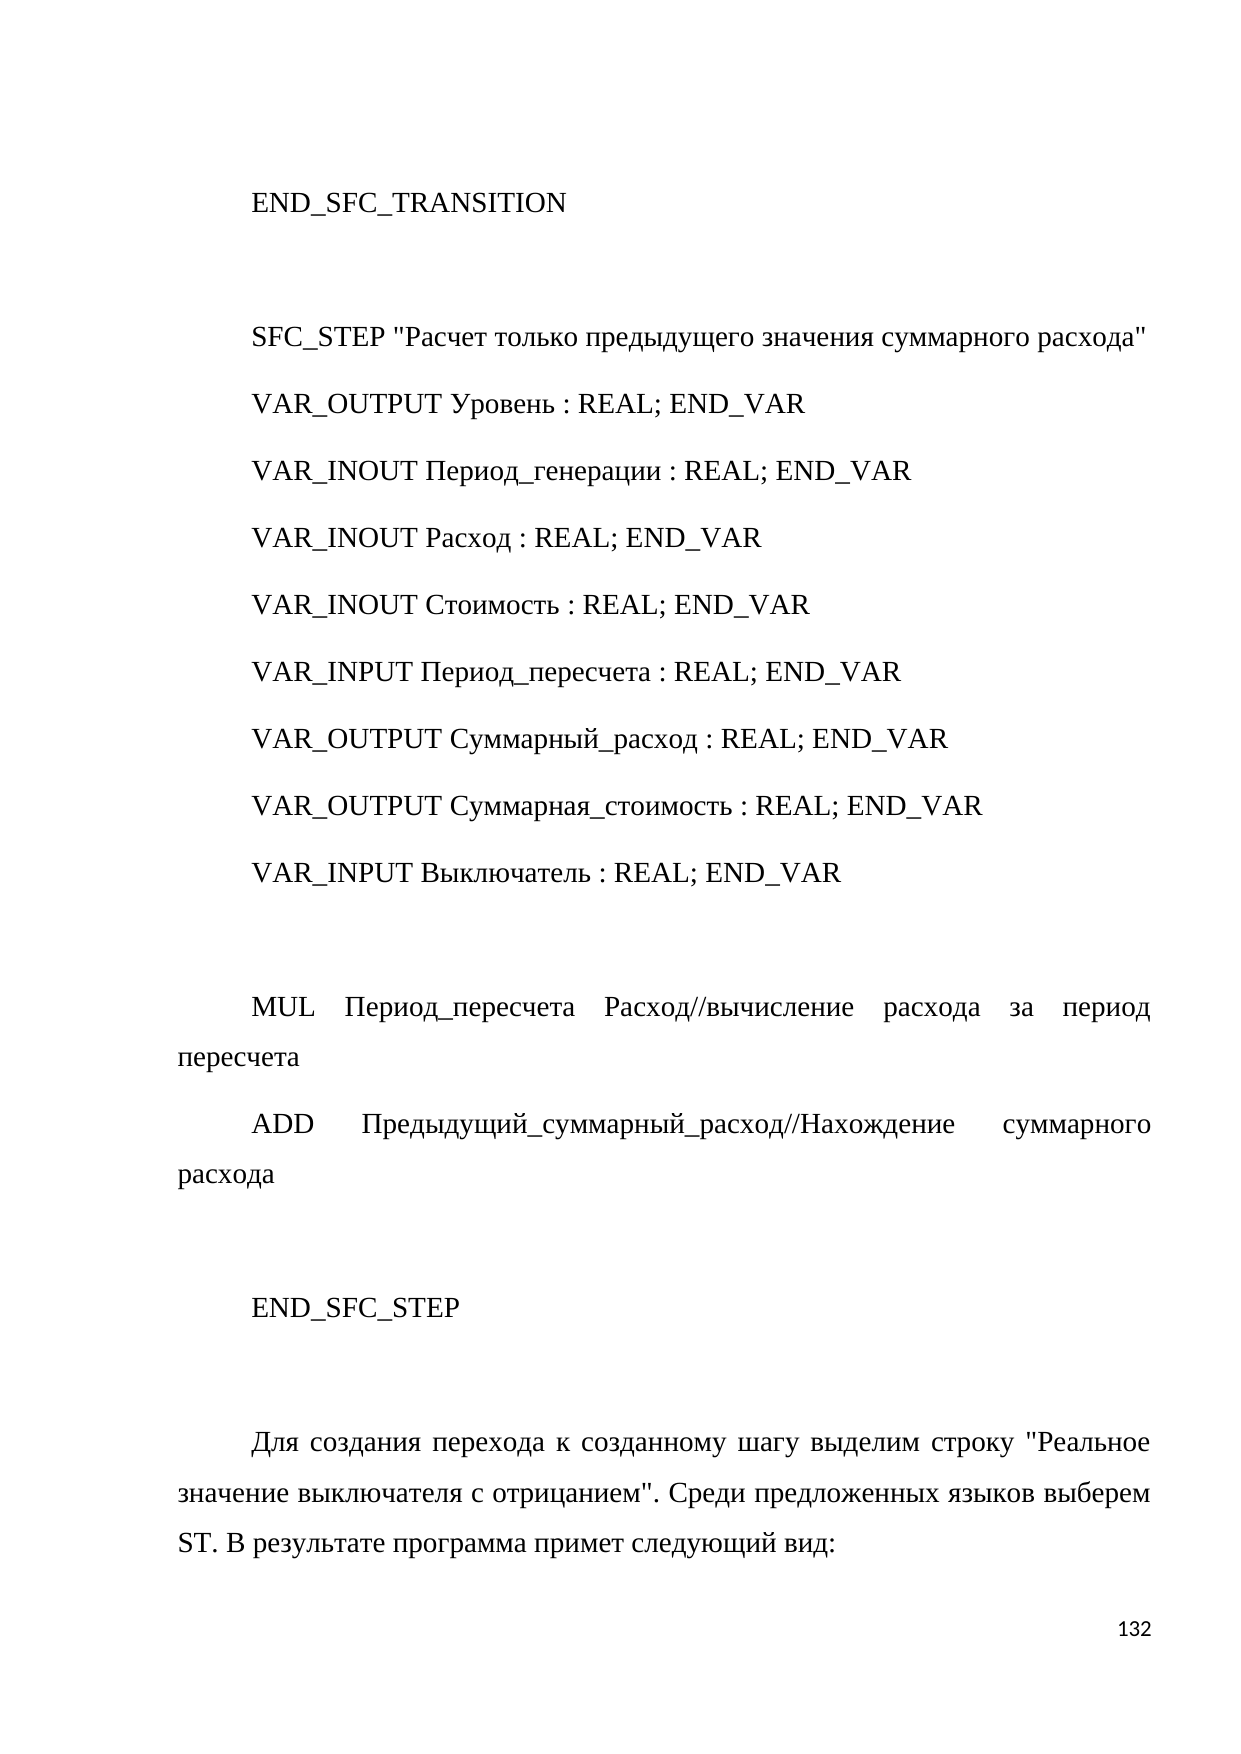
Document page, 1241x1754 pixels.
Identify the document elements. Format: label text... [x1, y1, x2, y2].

text VAR_OUTPUT Суммарный_расход : REAL; END_VAR [177, 721, 1152, 754]
text END_SFC_STEP [177, 1290, 1152, 1324]
text MUL Период_пересчета Расход//вычисление расхода за период пересчета [177, 989, 1152, 1073]
text VAR_INPUT Выключатель : REAL; END_VAR [177, 855, 1152, 888]
text VAR_INPUT Период_пересчета : REAL; END_VAR [177, 654, 1152, 687]
text Для создания перехода к созданному шагу выделим строку "Реальное значение выключателя с отрицанием". Среди предложенных языков выберем ST. В результате программа примет следующий вид: [177, 1424, 1152, 1558]
text VAR_OUTPUT Уровень : REAL; END_VAR [177, 386, 1152, 419]
text VAR_OUTPUT Суммарная_стоимость : REAL; END_VAR [177, 788, 1152, 821]
text END_SFC_TRANSITION [177, 185, 1152, 219]
text VAR_INOUT Расход : REAL; END_VAR [177, 520, 1152, 553]
text VAR_INOUT Период_генерации : REAL; END_VAR [177, 453, 1152, 487]
text ADD Предыдущий_суммарный_расход//Нахождение суммарного расхода [177, 1106, 1152, 1190]
text SFC_STEP "Расчет только предыдущего значения суммарного расхода" [177, 319, 1152, 353]
text VAR_INOUT Стоимость : REAL; END_VAR [177, 587, 1152, 621]
